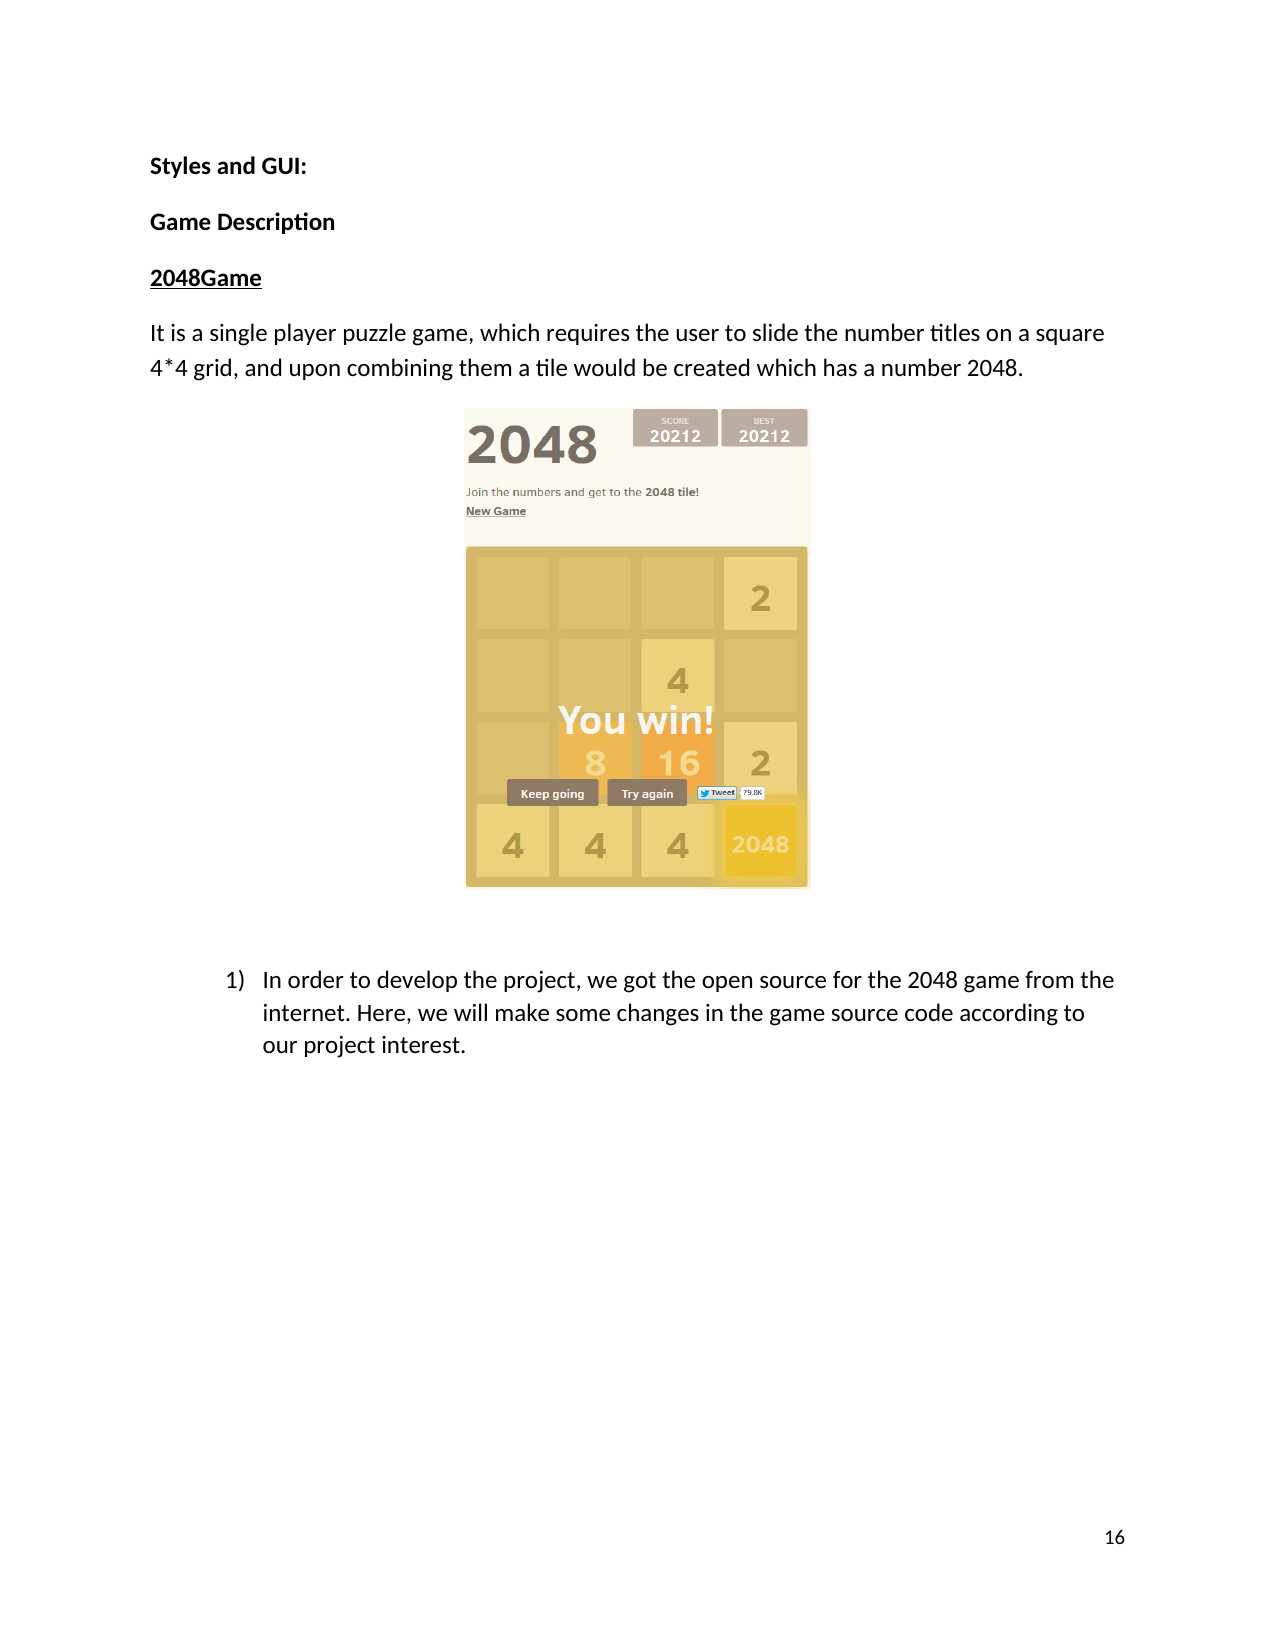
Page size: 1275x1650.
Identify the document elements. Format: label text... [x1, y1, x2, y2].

text Game Description [150, 206, 1125, 236]
text 2048Game [150, 262, 1125, 292]
text It is a single player puzzle game, which requires the user to slide the number titles on a square 4*4 grid, and upon combining them a tile would be created which has a number 2048. [150, 317, 1125, 383]
picture [464, 408, 811, 889]
list In order to develop the project, we got the open source for the 2048 game from the internet. Here, we will make some changes in the game source code according to our project interest. [225, 964, 1125, 1060]
text Styles and GUI: [150, 150, 1125, 181]
